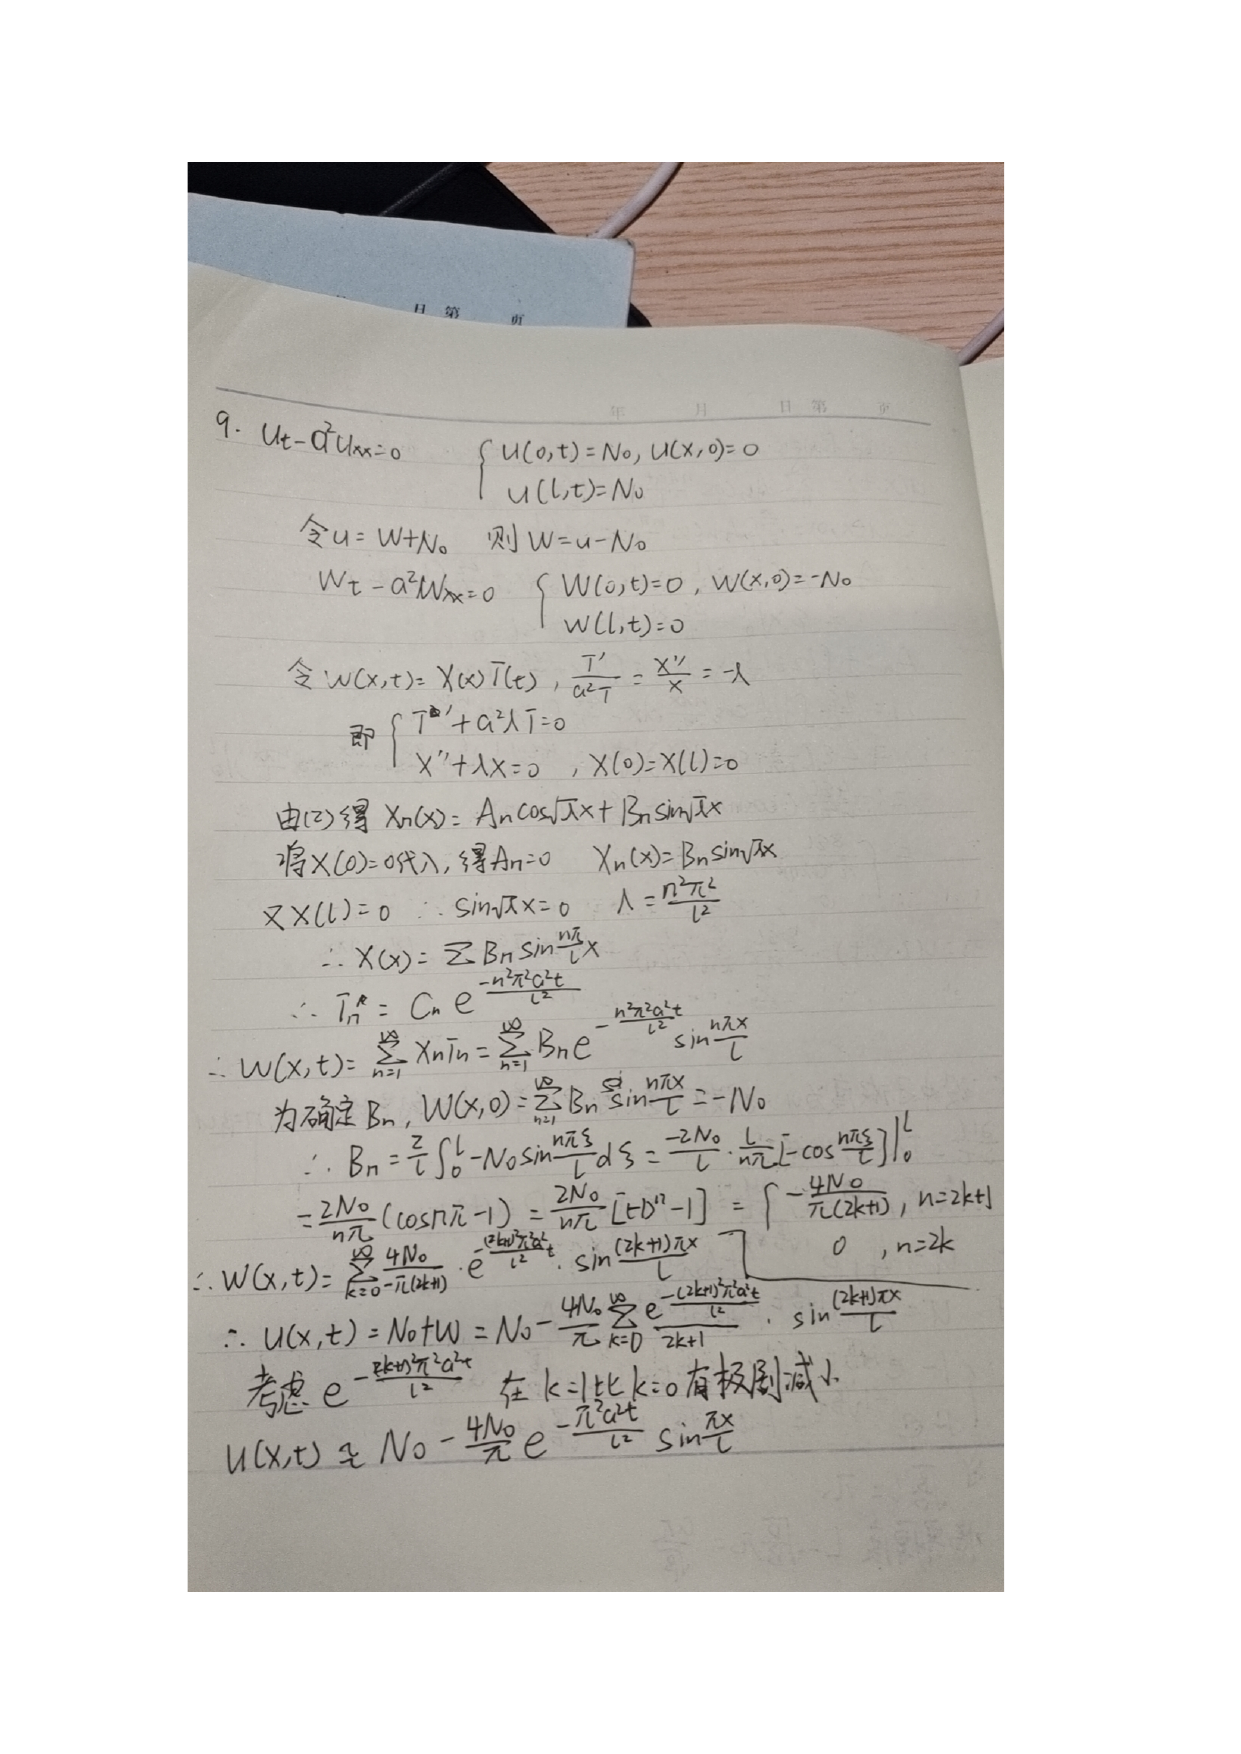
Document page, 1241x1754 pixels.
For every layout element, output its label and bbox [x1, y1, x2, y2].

picture [187, 162, 1005, 1592]
